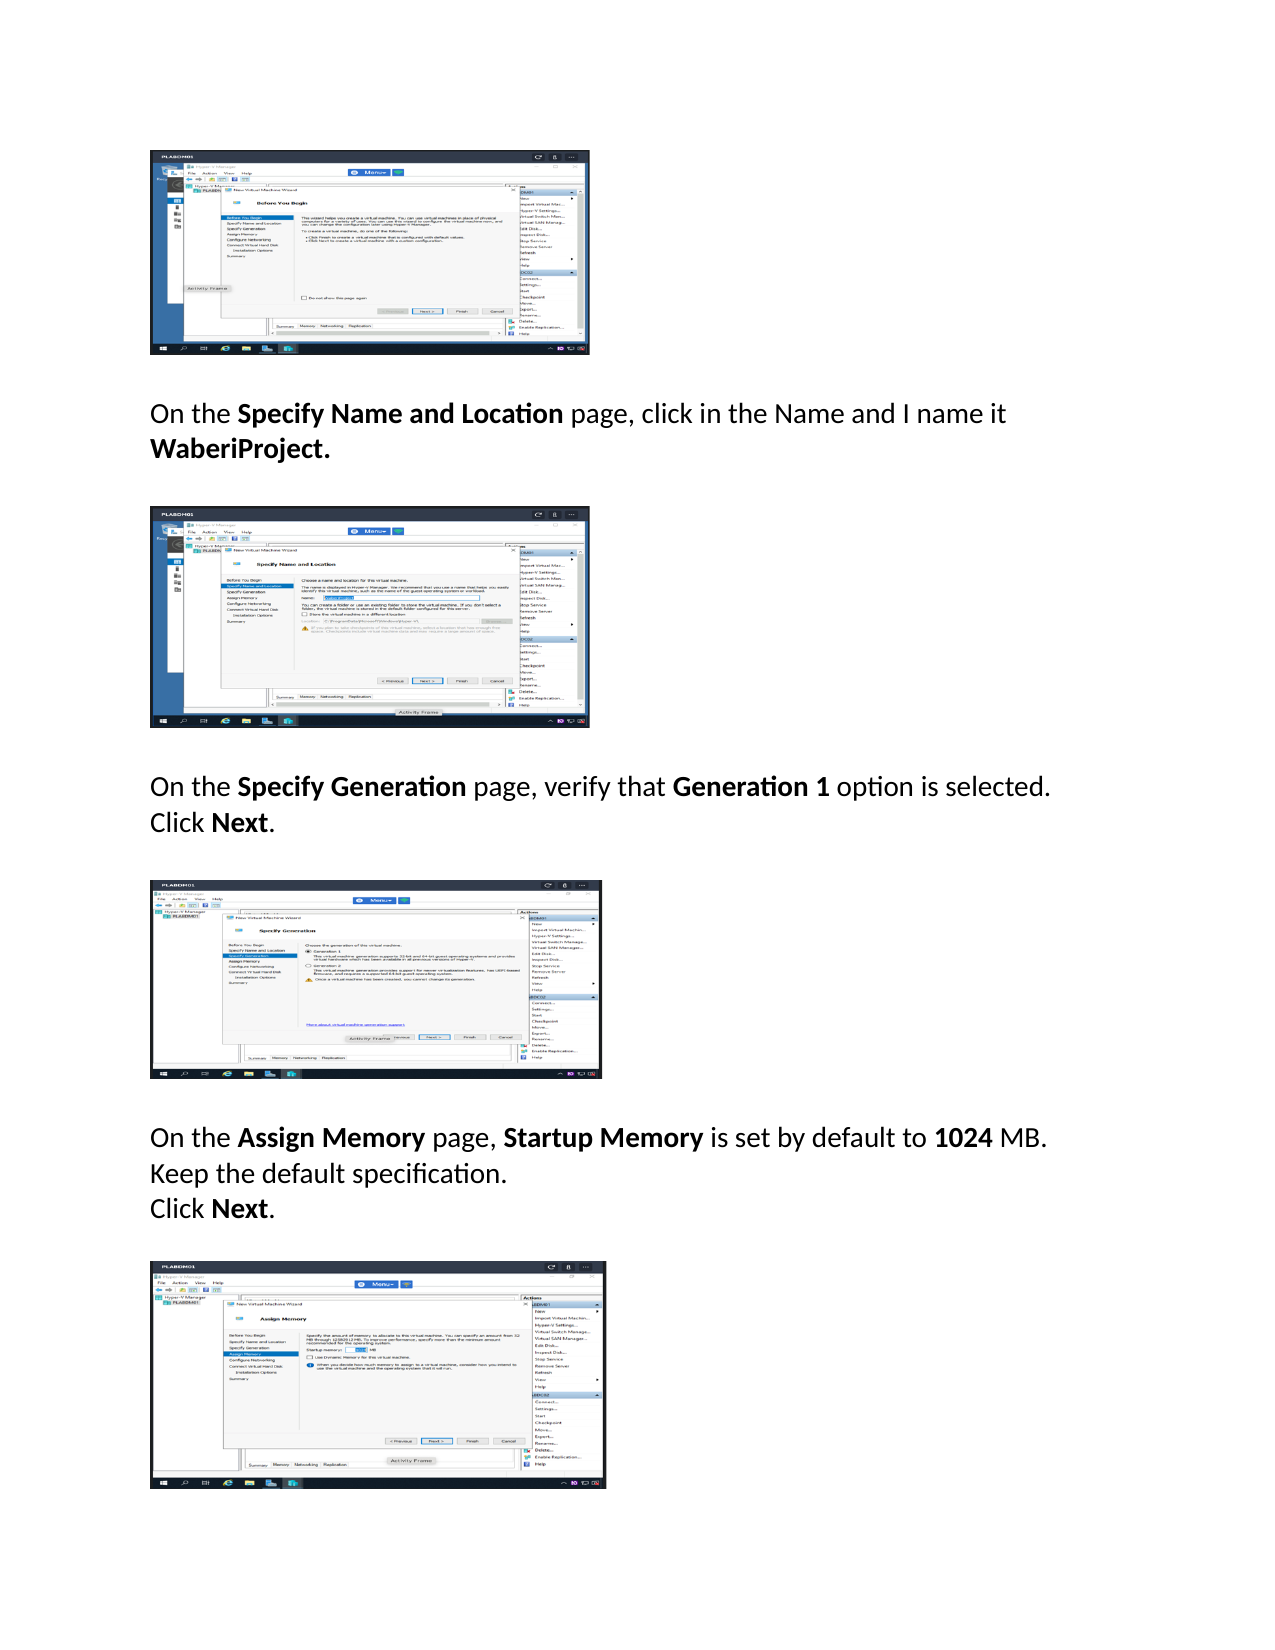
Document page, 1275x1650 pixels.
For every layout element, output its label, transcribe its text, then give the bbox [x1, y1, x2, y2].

picture [150, 1261, 607, 1489]
picture [150, 150, 590, 355]
text On the Assign Memory page, Startup Memory is set by default to 1024 MB. [150, 1119, 1125, 1155]
text Click Next. [150, 1190, 1125, 1226]
text On the Specify Name and Location page, click in the Name and I name it WaberiProject. [150, 395, 1125, 466]
text Keep the default specification. [150, 1155, 1125, 1190]
text Click Next. [150, 804, 1125, 840]
text On the Specify Generation page, verify that Generation 1 option is selected. [150, 768, 1125, 804]
picture [150, 880, 603, 1079]
picture [150, 506, 590, 728]
